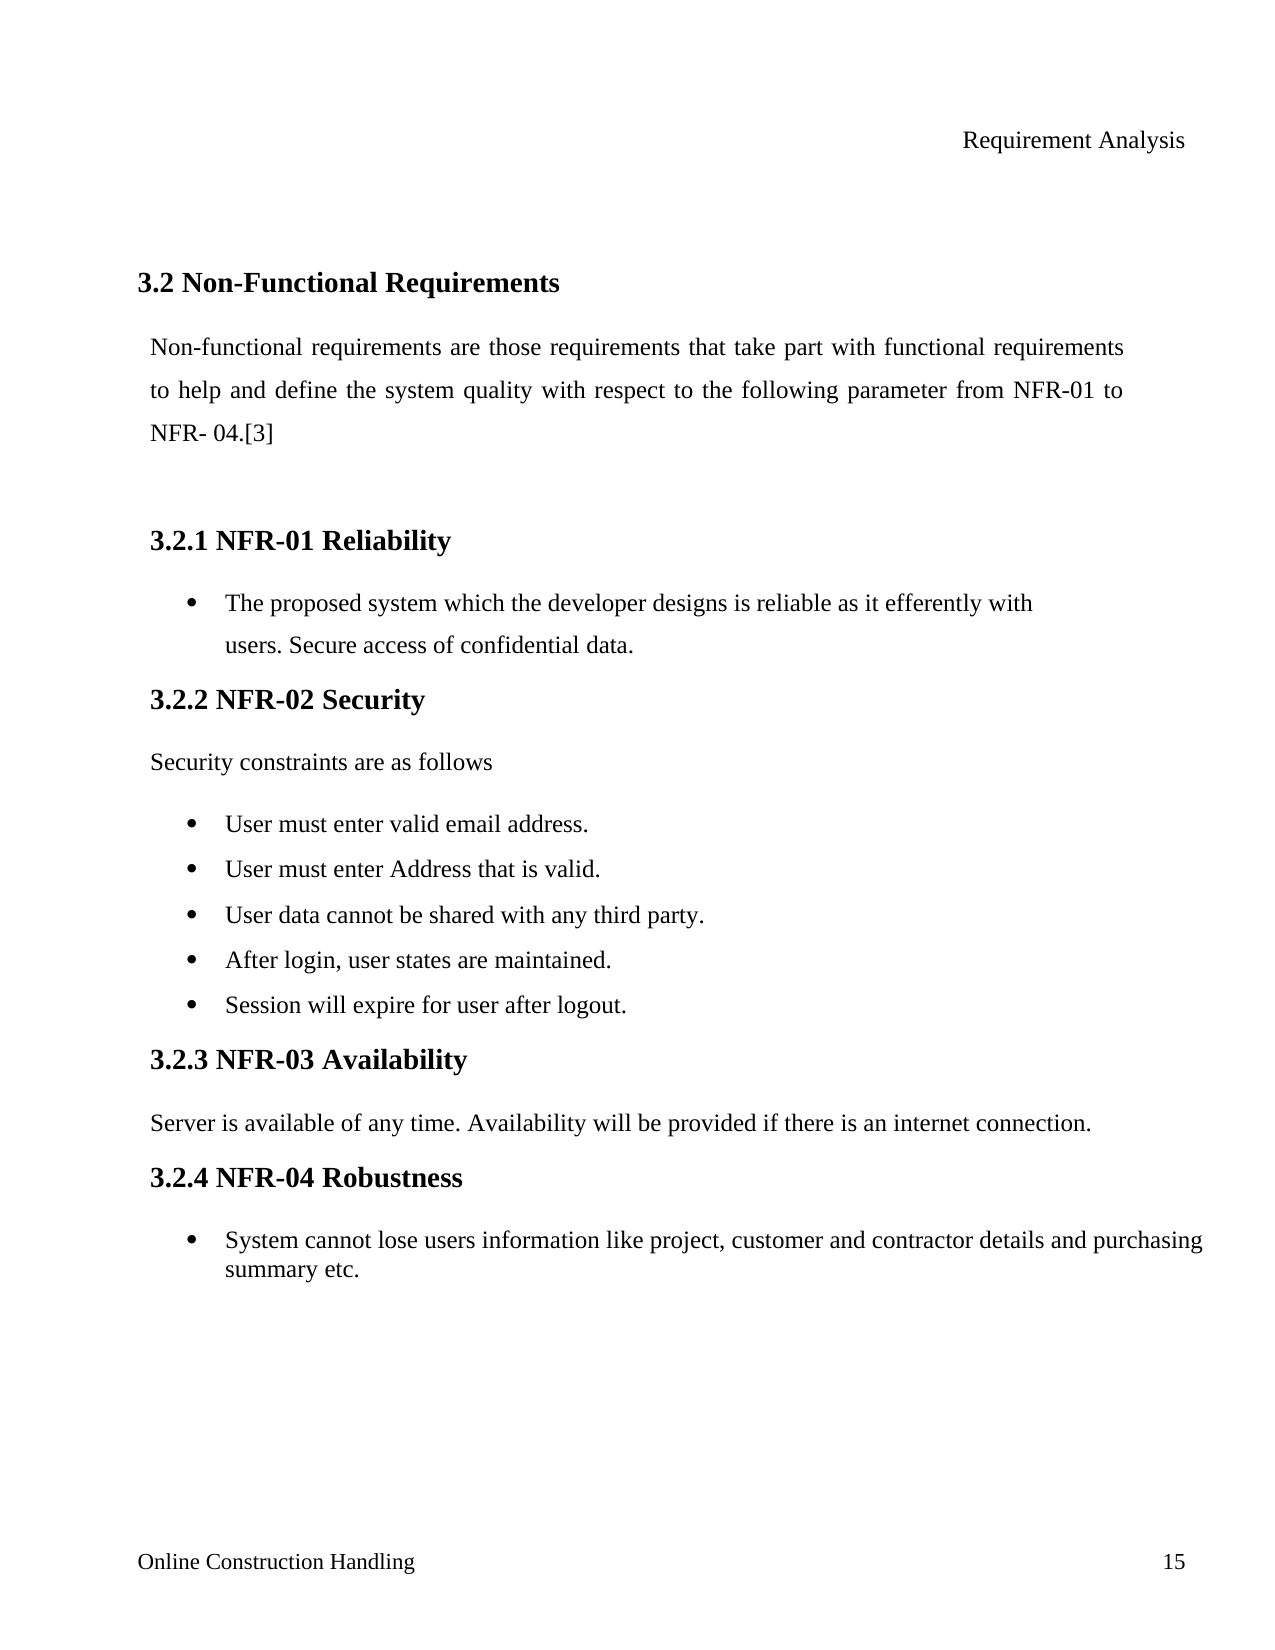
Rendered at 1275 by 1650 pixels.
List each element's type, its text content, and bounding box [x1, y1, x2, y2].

list System cannot lose users information like project, customer and contractor details and purchasing summary etc. [187, 1226, 1217, 1283]
list User must enter valid email address. [187, 809, 1217, 838]
subtitle NFR-04 Robustness [150, 1160, 1217, 1193]
list User data cannot be shared with any third party. [187, 900, 1217, 928]
text Security constraints are as follows [150, 747, 1217, 776]
list After login, user states are maintained. [187, 945, 1217, 974]
text Requirement Analysis [962, 126, 1217, 154]
subtitle Non-Functional Requirements [137, 265, 564, 298]
subtitle NFR-01 Reliability [150, 523, 1217, 556]
list Session will expire for user after logout. [187, 990, 1217, 1019]
subtitle NFR-02 Security [150, 682, 1217, 715]
subtitle NFR-03 Availability [150, 1042, 1217, 1076]
list User must enter Address that is valid. [187, 854, 1217, 883]
text Server is available of any time. Availability will be provided if there is an internet connection. [150, 1108, 1217, 1136]
list The proposed system which the developer designs is reliable as it efferently with users. Secure access of confidential data. [187, 588, 1096, 659]
text Non-functional requirements are those requirements that take part with functional requirements to help and define the system quality with respect to the following parameter from NFR-01 to NFR- 04.[3] [150, 332, 1124, 447]
